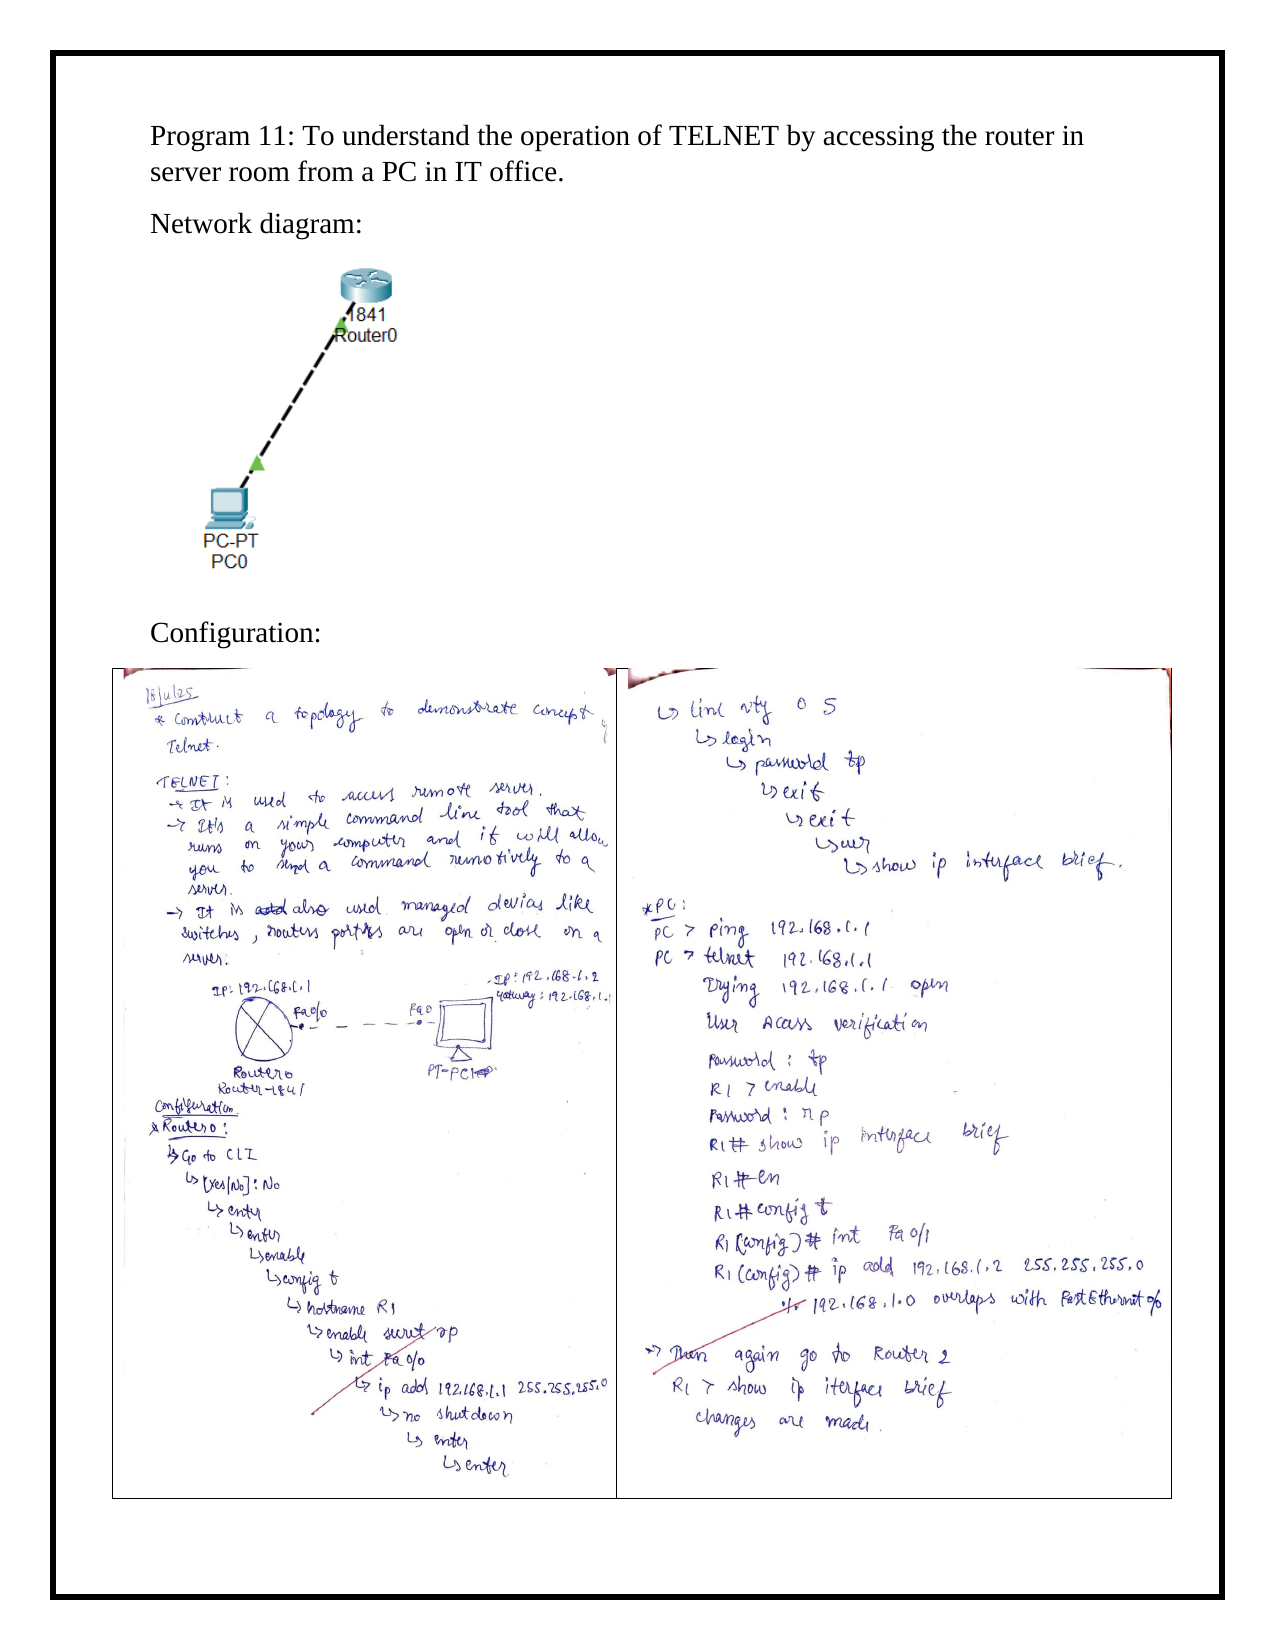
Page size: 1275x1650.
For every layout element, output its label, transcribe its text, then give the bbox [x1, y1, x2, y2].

text Configuration: [150, 615, 1125, 649]
picture [150, 258, 431, 597]
picture [628, 668, 1171, 1457]
table_header [617, 669, 1171, 1498]
text Program 11: To understand the operation of TELNET by accessing the router in server room from a PC in IT office. [150, 118, 1125, 187]
picture [123, 668, 616, 1497]
table_header [113, 669, 616, 1498]
text Network diagram: [150, 206, 1125, 239]
